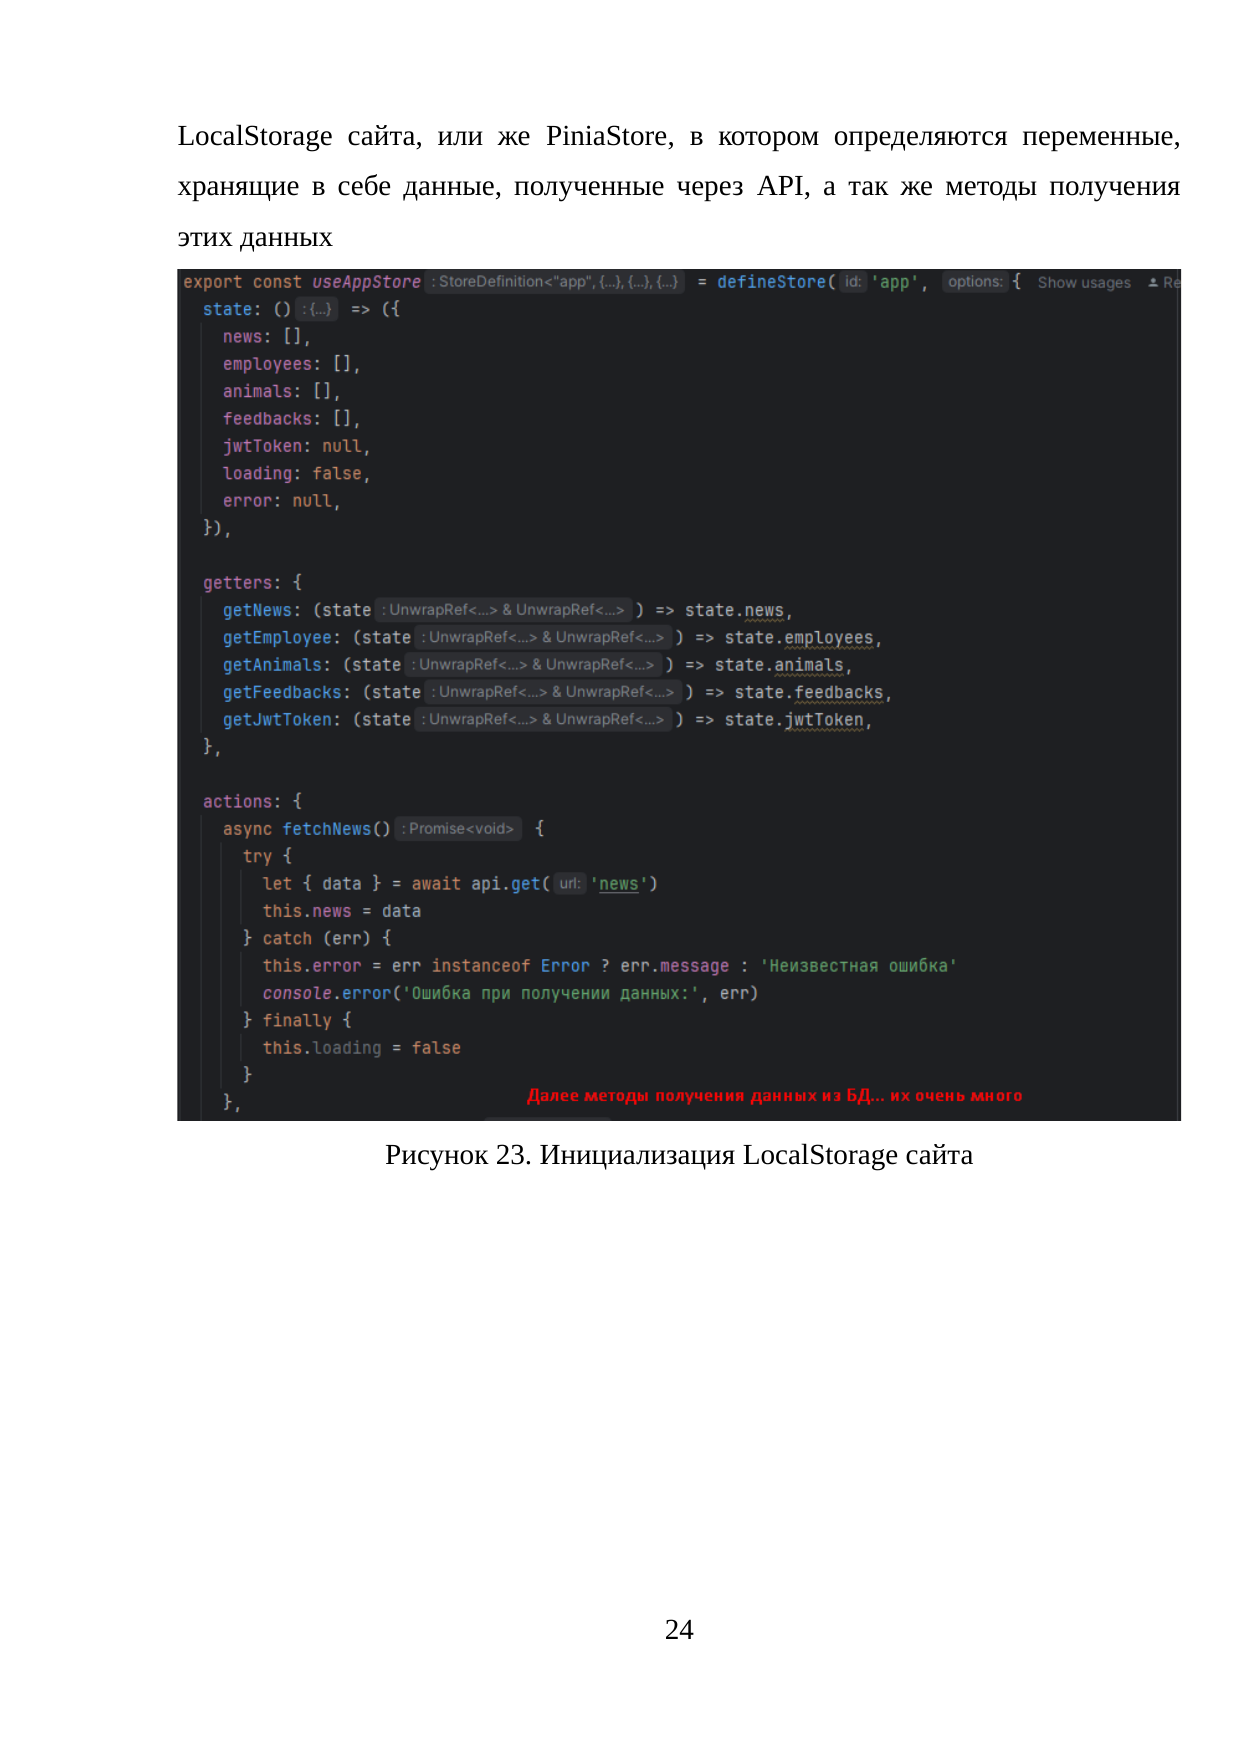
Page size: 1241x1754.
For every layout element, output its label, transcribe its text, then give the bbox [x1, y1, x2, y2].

text Рисунок 23. Инициализация LocalStorage сайта [177, 1137, 1181, 1171]
text LocalStorage сайта, или же PiniaStore, в котором определяются переменные, хранящие в себе данные, полученные через API, а так же методы получения этих данных [177, 118, 1181, 252]
picture [177, 269, 1182, 1121]
